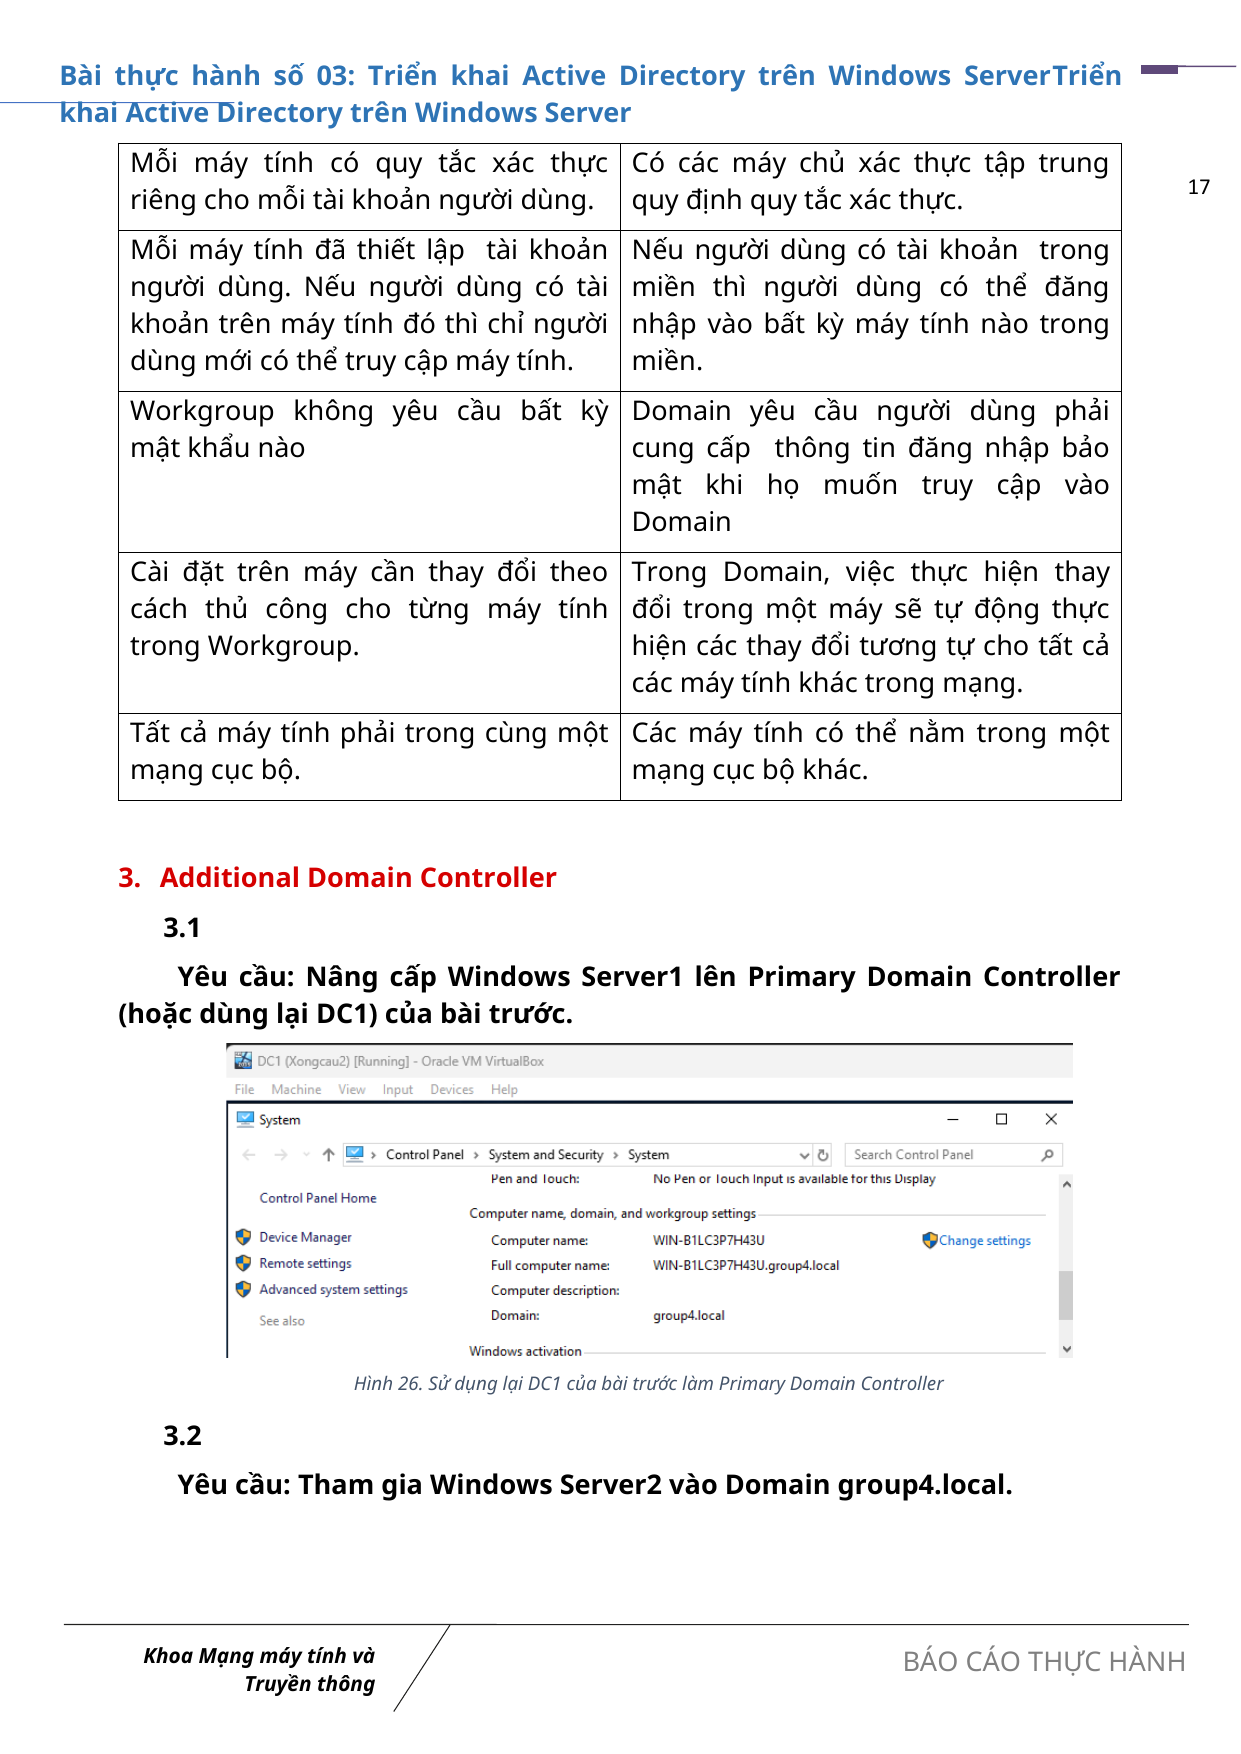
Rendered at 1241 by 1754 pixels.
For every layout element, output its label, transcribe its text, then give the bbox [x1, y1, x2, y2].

table_cell Cài đặt trên máy cần thay đổi theo cách thủ công cho từng máy tính trong Workgroup. [119, 553, 620, 713]
picture [226, 1043, 1073, 1358]
text Yêu cầu: Tham gia Windows Server2 vào Domain group4.local. [118, 1466, 1122, 1502]
text Hình 26. Sử dụng lại DC1 của bài trước làm Primary Domain Controller [118, 1370, 1122, 1395]
table_cell Nếu người dùng có tài khoản trong miền thì người dùng có thể đăng nhập vào bất kỳ máy tính nào trong miền. [621, 231, 1121, 391]
text Yêu cầu: Nâng cấp Windows Server1 lên Primary Domain Controller (hoặc dùng lại DC1) của bài trước. [118, 958, 1122, 1031]
table_cell Domain yêu cầu người dùng phải cung cấp thông tin đăng nhập bảo mật khi họ muốn truy cập vào Domain [621, 392, 1121, 552]
table_cell Có các máy chủ xác thực tập trung quy định quy tắc xác thực. [621, 144, 1121, 230]
table_cell Workgroup không yêu cầu bất kỳ mật khẩu nào [119, 392, 620, 552]
table_cell Tất cả máy tính phải trong cùng một mạng cục bộ. [119, 714, 620, 800]
table_cell Mỗi máy tính đã thiết lập tài khoản người dùng. Nếu người dùng có tài khoản trên máy tính đó thì chỉ người dùng mới có thể truy cập máy tính. [119, 231, 620, 391]
subtitle Additional Domain Controller [118, 859, 1122, 896]
table_cell Trong Domain, việc thực hiện thay đổi trong một máy sẽ tự động thực hiện các thay đổi tương tự cho tất cả các máy tính khác trong mạng. [621, 553, 1121, 713]
table_cell Mỗi máy tính có quy tắc xác thực riêng cho mỗi tài khoản người dùng. [119, 144, 620, 230]
table_cell Các máy tính có thể nằm trong một mạng cục bộ khác. [621, 714, 1121, 800]
